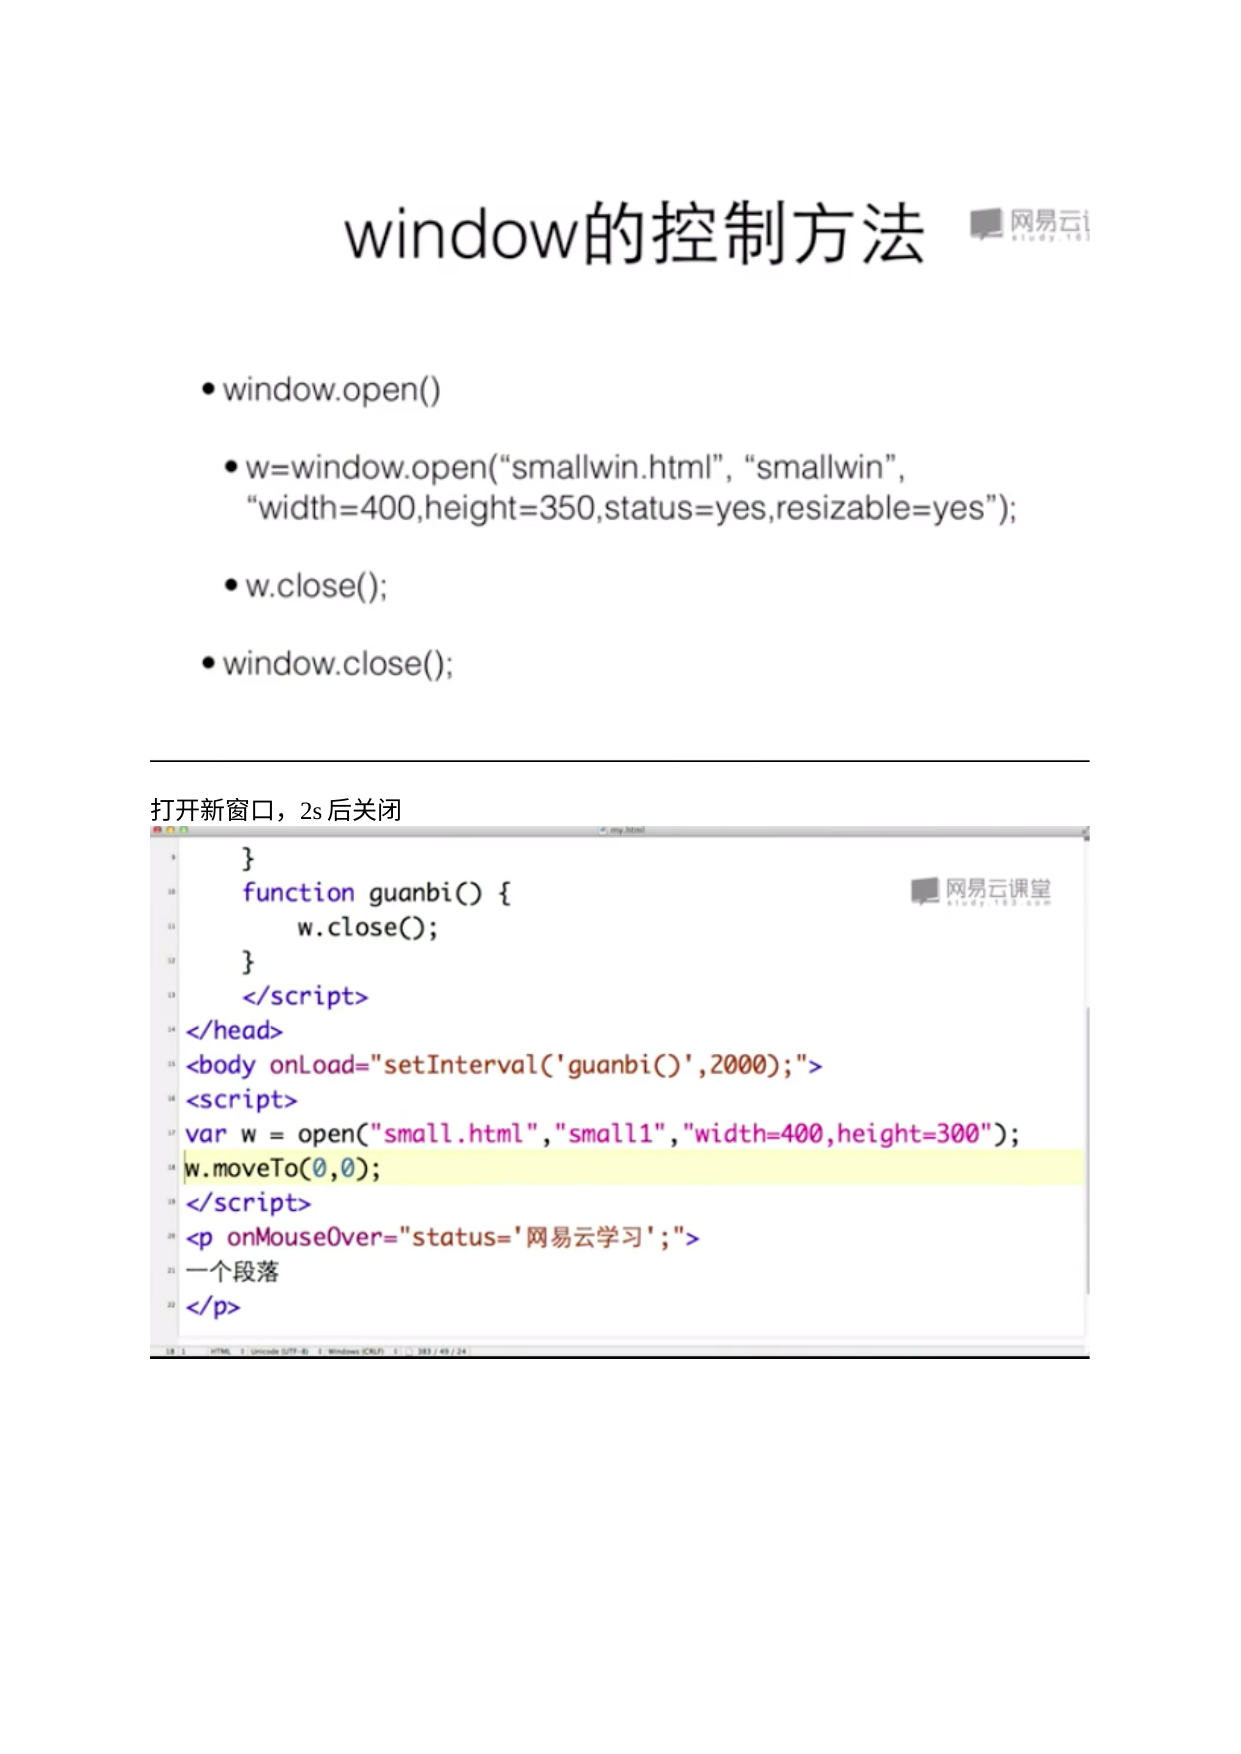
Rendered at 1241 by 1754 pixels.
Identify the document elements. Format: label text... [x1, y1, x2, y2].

picture [150, 826, 1090, 1359]
picture [150, 150, 1090, 762]
text 打开新窗口，2s后关闭 [150, 791, 1090, 826]
